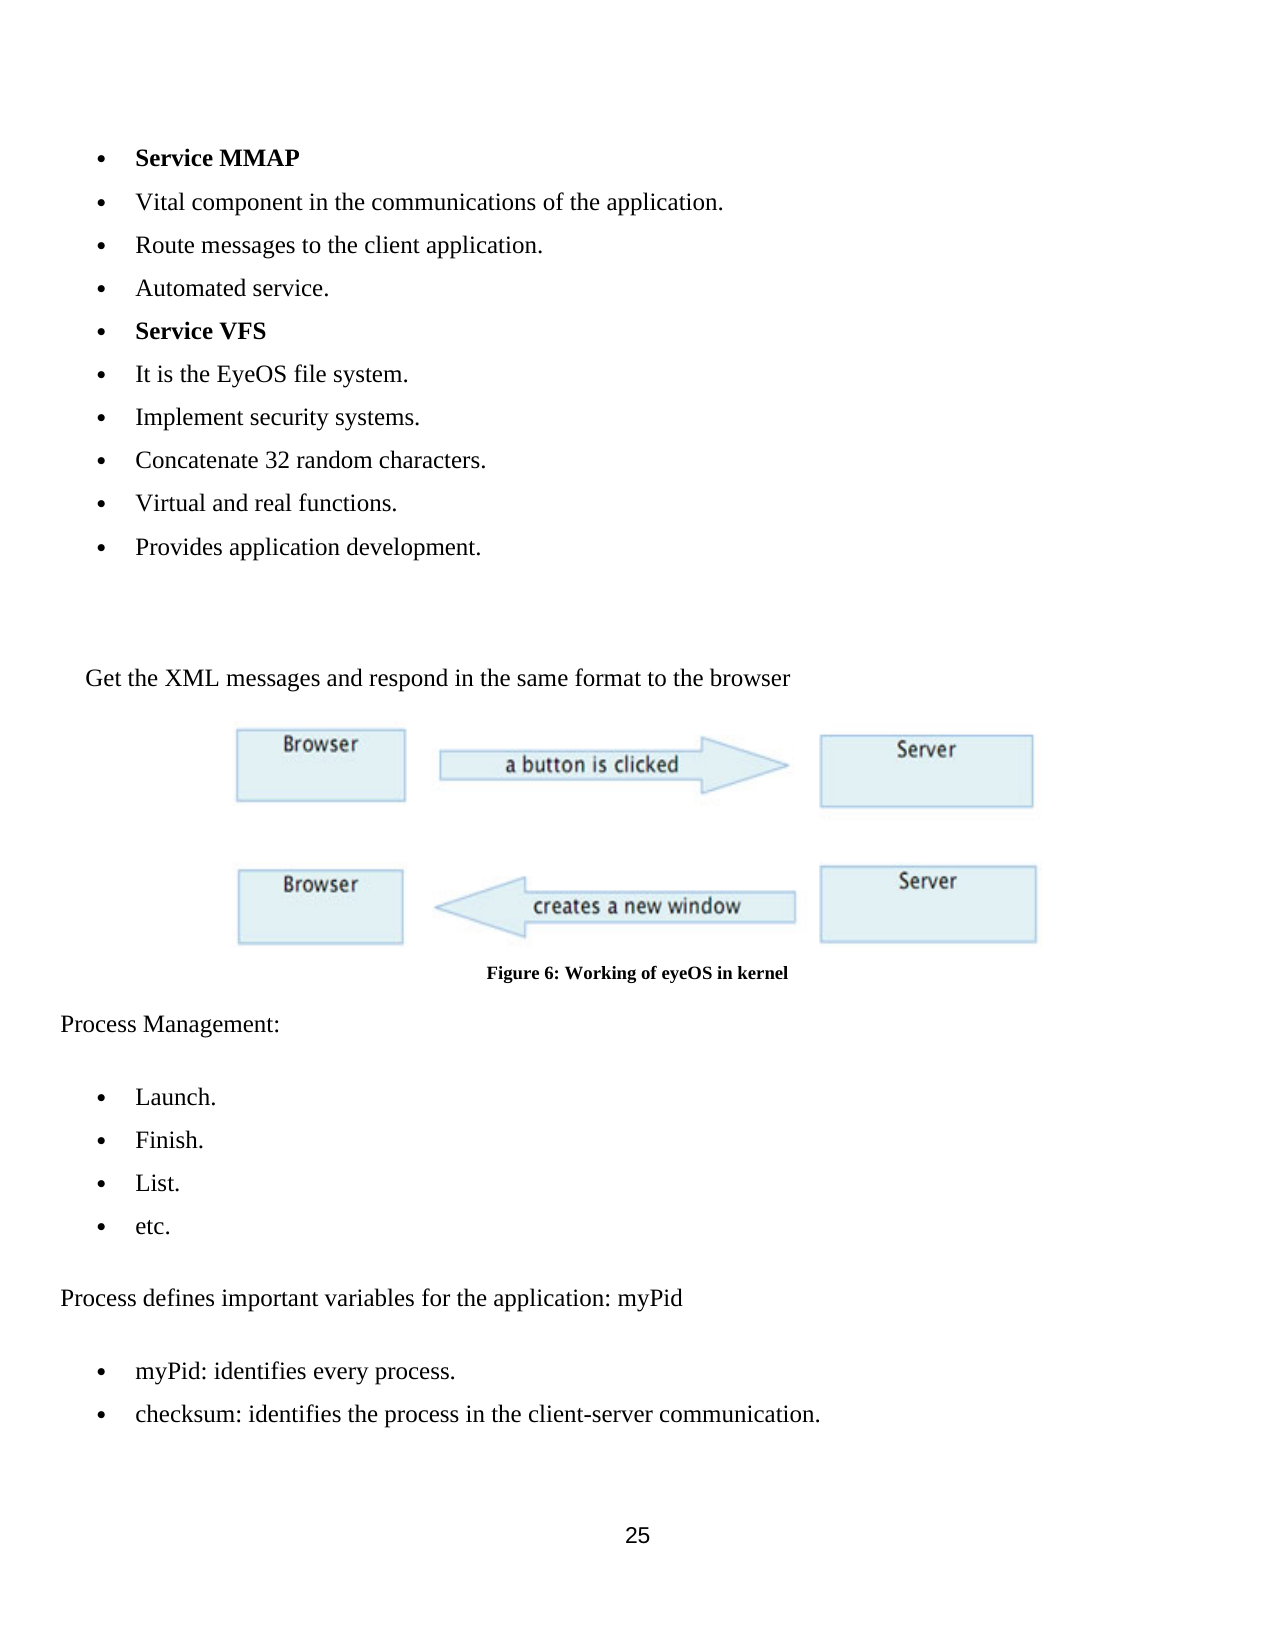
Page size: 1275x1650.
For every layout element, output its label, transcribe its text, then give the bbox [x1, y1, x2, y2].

list etc. [98, 1211, 1215, 1240]
list Concatenate 32 random characters. [98, 445, 1215, 474]
list Finish. [98, 1125, 1215, 1154]
list Route messages to the client application. [98, 230, 1215, 258]
list Service VFS [98, 316, 1215, 345]
list checksum: identifies the process in the client-server communication. [98, 1399, 1215, 1428]
list Provides application development. [98, 532, 1215, 560]
list Vital component in the communications of the application. [98, 187, 1215, 215]
text Get the XML messages and respond in the same format to the browser [60, 663, 1215, 691]
list Virtual and real functions. [98, 488, 1215, 517]
text Process defines important variables for the application: myPid [60, 1283, 1215, 1312]
list Automated service. [98, 273, 1215, 302]
list Launch. [98, 1082, 1215, 1111]
list Service MMAP [98, 143, 1215, 172]
list It is the EyeOS file system. [98, 359, 1215, 388]
list List. [98, 1168, 1215, 1197]
list Implement security systems. [98, 402, 1215, 431]
picture [232, 721, 1043, 951]
text Process Management: [60, 1009, 1215, 1038]
list myPid: identifies every process. [98, 1356, 1215, 1384]
